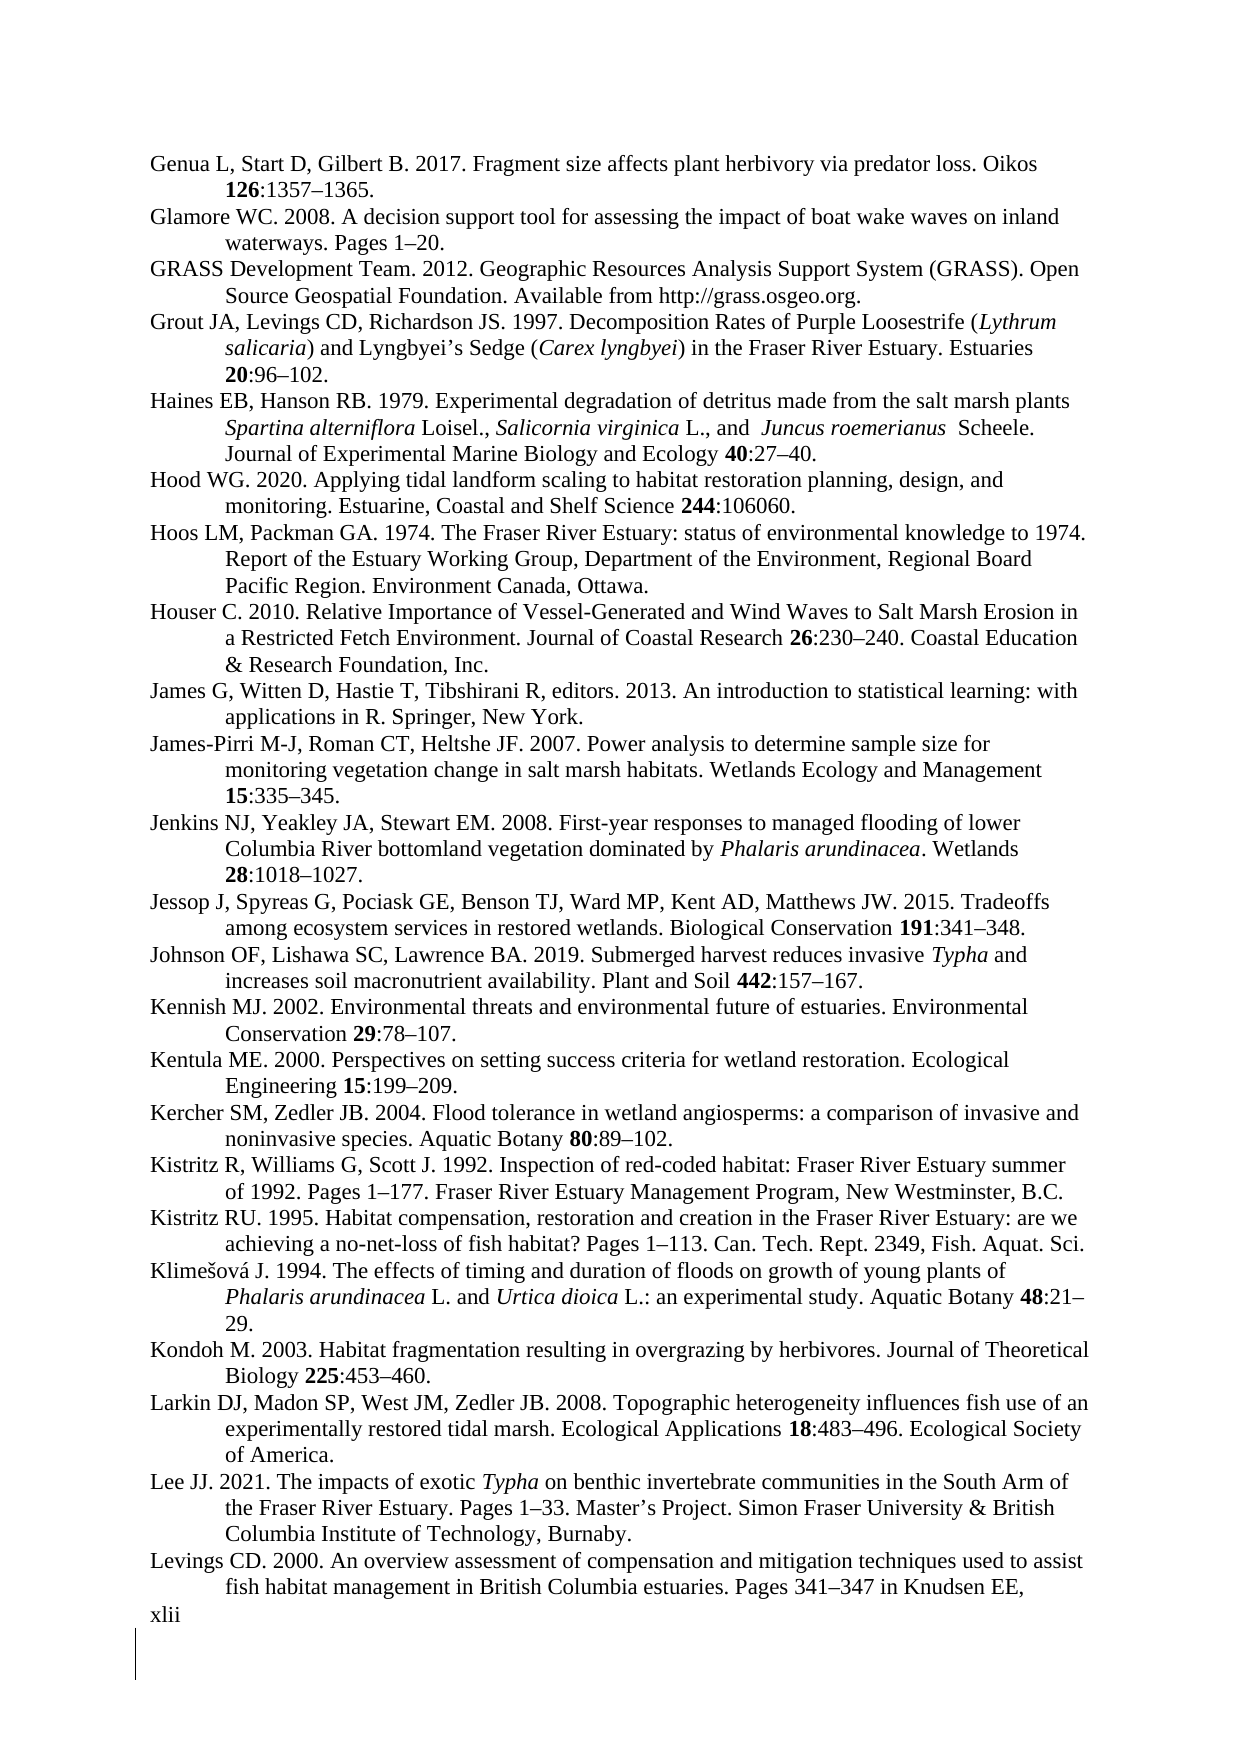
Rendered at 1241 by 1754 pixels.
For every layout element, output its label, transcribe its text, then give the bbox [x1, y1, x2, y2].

text Klimešová J. 1994. The effects of timing and duration of floods on growth of young plants of Phalaris arundinacea L. and Urtica dioica L.: an experimental study. Aquatic Botany 48:21–29. [150, 1257, 1090, 1336]
text Glamore WC. 2008. A decision support tool for assessing the impact of boat wake waves on inland waterways. Pages 1–20. [150, 203, 1090, 255]
text James-Pirri M-J, Roman CT, Heltshe JF. 2007. Power analysis to determine sample size for monitoring vegetation change in salt marsh habitats. Wetlands Ecology and Management 15:335–345. [150, 730, 1090, 809]
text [150, 1547, 1090, 1599]
text James G, Witten D, Hastie T, Tibshirani R, editors. 2013. An introduction to statistical learning: with applications in R. Springer, New York. [150, 677, 1090, 730]
text Lee JJ. 2021. The impacts of exotic Typha on benthic invertebrate communities in the South Arm of the Fraser River Estuary. Pages 1–33. Master’s Project. Simon Fraser University & British Columbia Institute of Technology, Burnaby. [150, 1468, 1090, 1547]
text Johnson OF, Lishawa SC, Lawrence BA. 2019. Submerged harvest reduces invasive Typha and increases soil macronutrient availability. Plant and Soil 442:157–167. [150, 941, 1090, 993]
text Jenkins NJ, Yeakley JA, Stewart EM. 2008. First-year responses to managed flooding of lower Columbia River bottomland vegetation dominated by Phalaris arundinacea. Wetlands 28:1018–1027. [150, 809, 1090, 888]
text GRASS Development Team. 2012. Geographic Resources Analysis Support System (GRASS). Open Source Geospatial Foundation. Available from http://grass.osgeo.org. [150, 255, 1090, 308]
text Kennish MJ. 2002. Environmental threats and environmental future of estuaries. Environmental Conservation 29:78–107. [150, 993, 1090, 1046]
text Jessop J, Spyreas G, Pociask GE, Benson TJ, Ward MP, Kent AD, Matthews JW. 2015. Tradeoffs among ecosystem services in restored wetlands. Biological Conservation 191:341–348. [150, 888, 1090, 941]
text Kercher SM, Zedler JB. 2004. Flood tolerance in wetland angiosperms: a comparison of invasive and noninvasive species. Aquatic Botany 80:89–102. [150, 1099, 1090, 1151]
text Haines EB, Hanson RB. 1979. Experimental degradation of detritus made from the salt marsh plants Spartina alterniflora Loisel., Salicornia virginica L., and Juncus roemerianus Scheele. Journal of Experimental Marine Biology and Ecology 40:27–40. [150, 387, 1090, 466]
text Hoos LM, Packman GA. 1974. The Fraser River Estuary: status of environmental knowledge to 1974. Report of the Estuary Working Group, Department of the Environment, Regional Board Pacific Region. Environment Canada, Ottawa. [150, 519, 1090, 598]
text Hood WG. 2020. Applying tidal landform scaling to habitat restoration planning, design, and monitoring. Estuarine, Coastal and Shelf Science 244:106060. [150, 466, 1090, 519]
text Genua L, Start D, Gilbert B. 2017. Fragment size affects plant herbivory via predator loss. Oikos 126:1357–1365. [150, 150, 1090, 203]
text Kistritz RU. 1995. Habitat compensation, restoration and creation in the Fraser River Estuary: are we achieving a no-net-loss of fish habitat? Pages 1–113. Can. Tech. Rept. 2349, Fish. Aquat. Sci. [150, 1204, 1090, 1257]
text Larkin DJ, Madon SP, West JM, Zedler JB. 2008. Topographic heterogeneity influences fish use of an experimentally restored tidal marsh. Ecological Applications 18:483–496. Ecological Society of America. [150, 1389, 1090, 1468]
text Kentula ME. 2000. Perspectives on setting success criteria for wetland restoration. Ecological Engineering 15:199–209. [150, 1046, 1090, 1099]
text Houser C. 2010. Relative Importance of Vessel-Generated and Wind Waves to Salt Marsh Erosion in a Restricted Fetch Environment. Journal of Coastal Research 26:230–240. Coastal Education & Research Foundation, Inc. [150, 598, 1090, 677]
text Kistritz R, Williams G, Scott J. 1992. Inspection of red-coded habitat: Fraser River Estuary summer of 1992. Pages 1–177. Fraser River Estuary Management Program, New Westminster, B.C. [150, 1151, 1090, 1204]
text Grout JA, Levings CD, Richardson JS. 1997. Decomposition Rates of Purple Loosestrife (Lythrum salicaria) and Lyngbyei’s Sedge (Carex lyngbyei) in the Fraser River Estuary. Estuaries 20:96–102. [150, 308, 1090, 387]
text Kondoh M. 2003. Habitat fragmentation resulting in overgrazing by herbivores. Journal of Theoretical Biology 225:453–460. [150, 1336, 1090, 1389]
